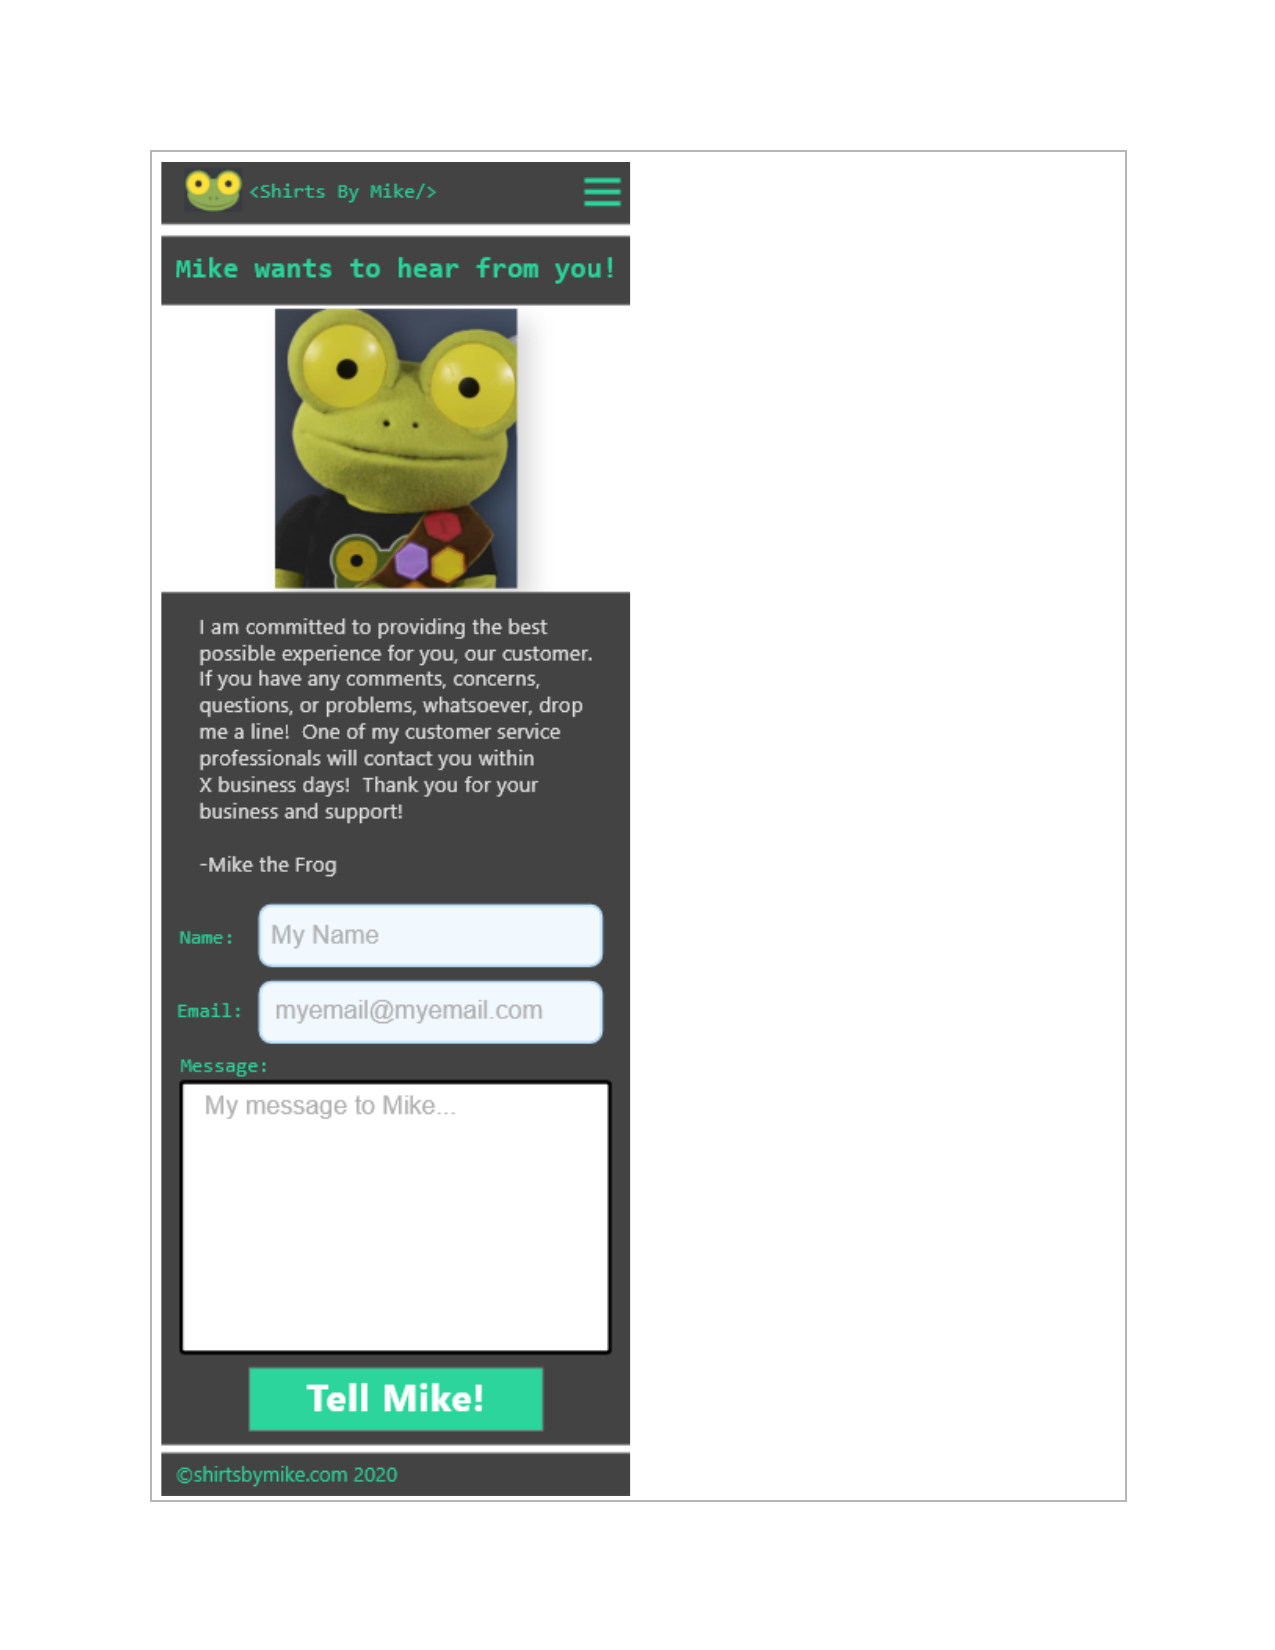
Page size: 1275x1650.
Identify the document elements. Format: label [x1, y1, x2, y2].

picture [161, 162, 631, 1496]
table_header [152, 152, 1125, 1500]
